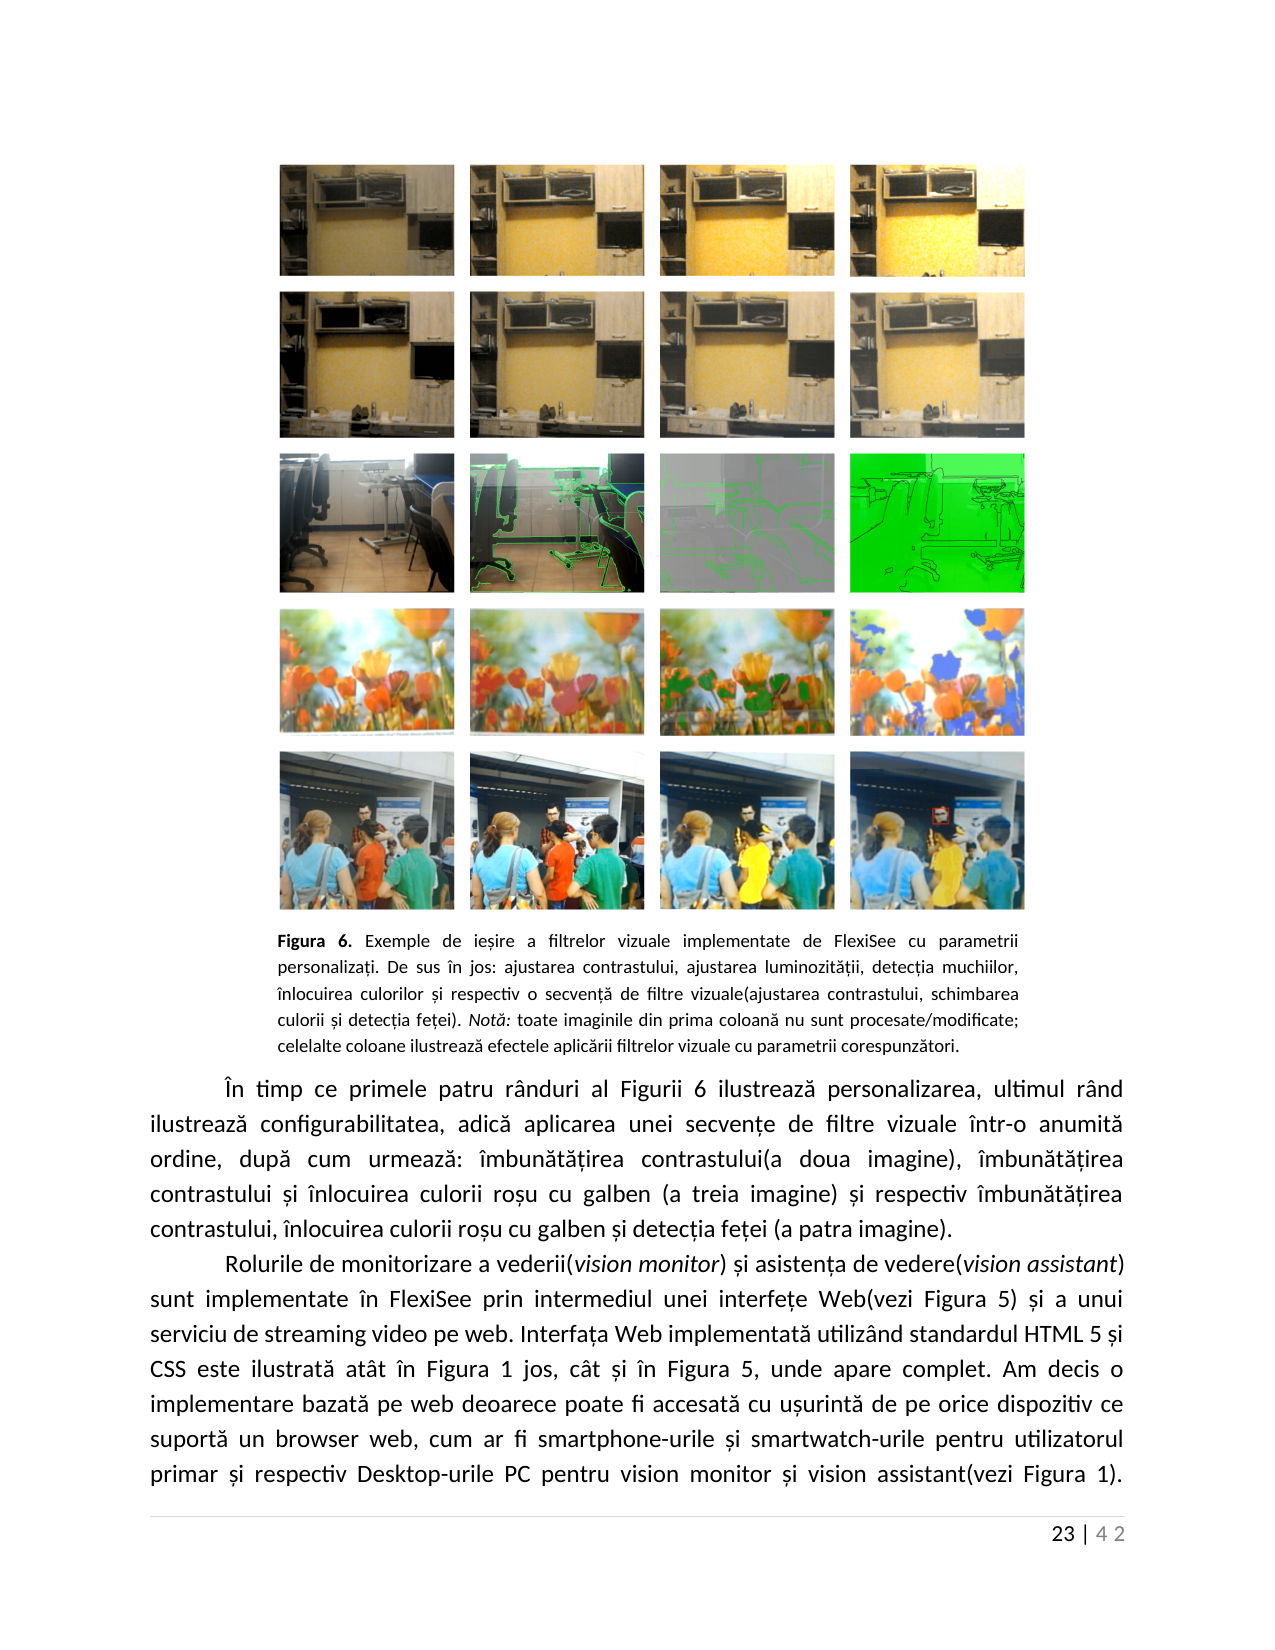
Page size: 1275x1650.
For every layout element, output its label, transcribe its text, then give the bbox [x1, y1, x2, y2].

picture [264, 150, 1039, 925]
text Figura 6. Exemple de ieșire a filtrelor vizuale implementate de FlexiSee cu parametrii personalizați. De sus în jos: ajustarea contrastului, ajustarea luminozității, detecția muchiilor, înlocuirea culorilor și respectiv o secvență de filtre vizuale(ajustarea contrastului, schimbarea culorii și detecția feței). Notă: toate imaginile din prima coloană nu sunt procesate/modificate; celelalte coloane ilustrează efectele aplicării filtrelor vizuale cu parametrii corespunzători. [277, 929, 1020, 1057]
text În timp ce primele patru rânduri al Figurii 6 ilustrează personalizarea, ultimul rând ilustrează configurabilitatea, adică aplicarea unei secvențe de filtre vizuale într-o anumită ordine, după cum urmează: îmbunătățirea contrastului(a doua imagine), îmbunătățirea contrastului și înlocuirea culorii roșu cu galben (a treia imagine) și respectiv îmbunătățirea contrastului, înlocuirea culorii roșu cu galben și detecția feței (a patra imagine). [150, 1073, 1125, 1244]
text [150, 1248, 1125, 1489]
